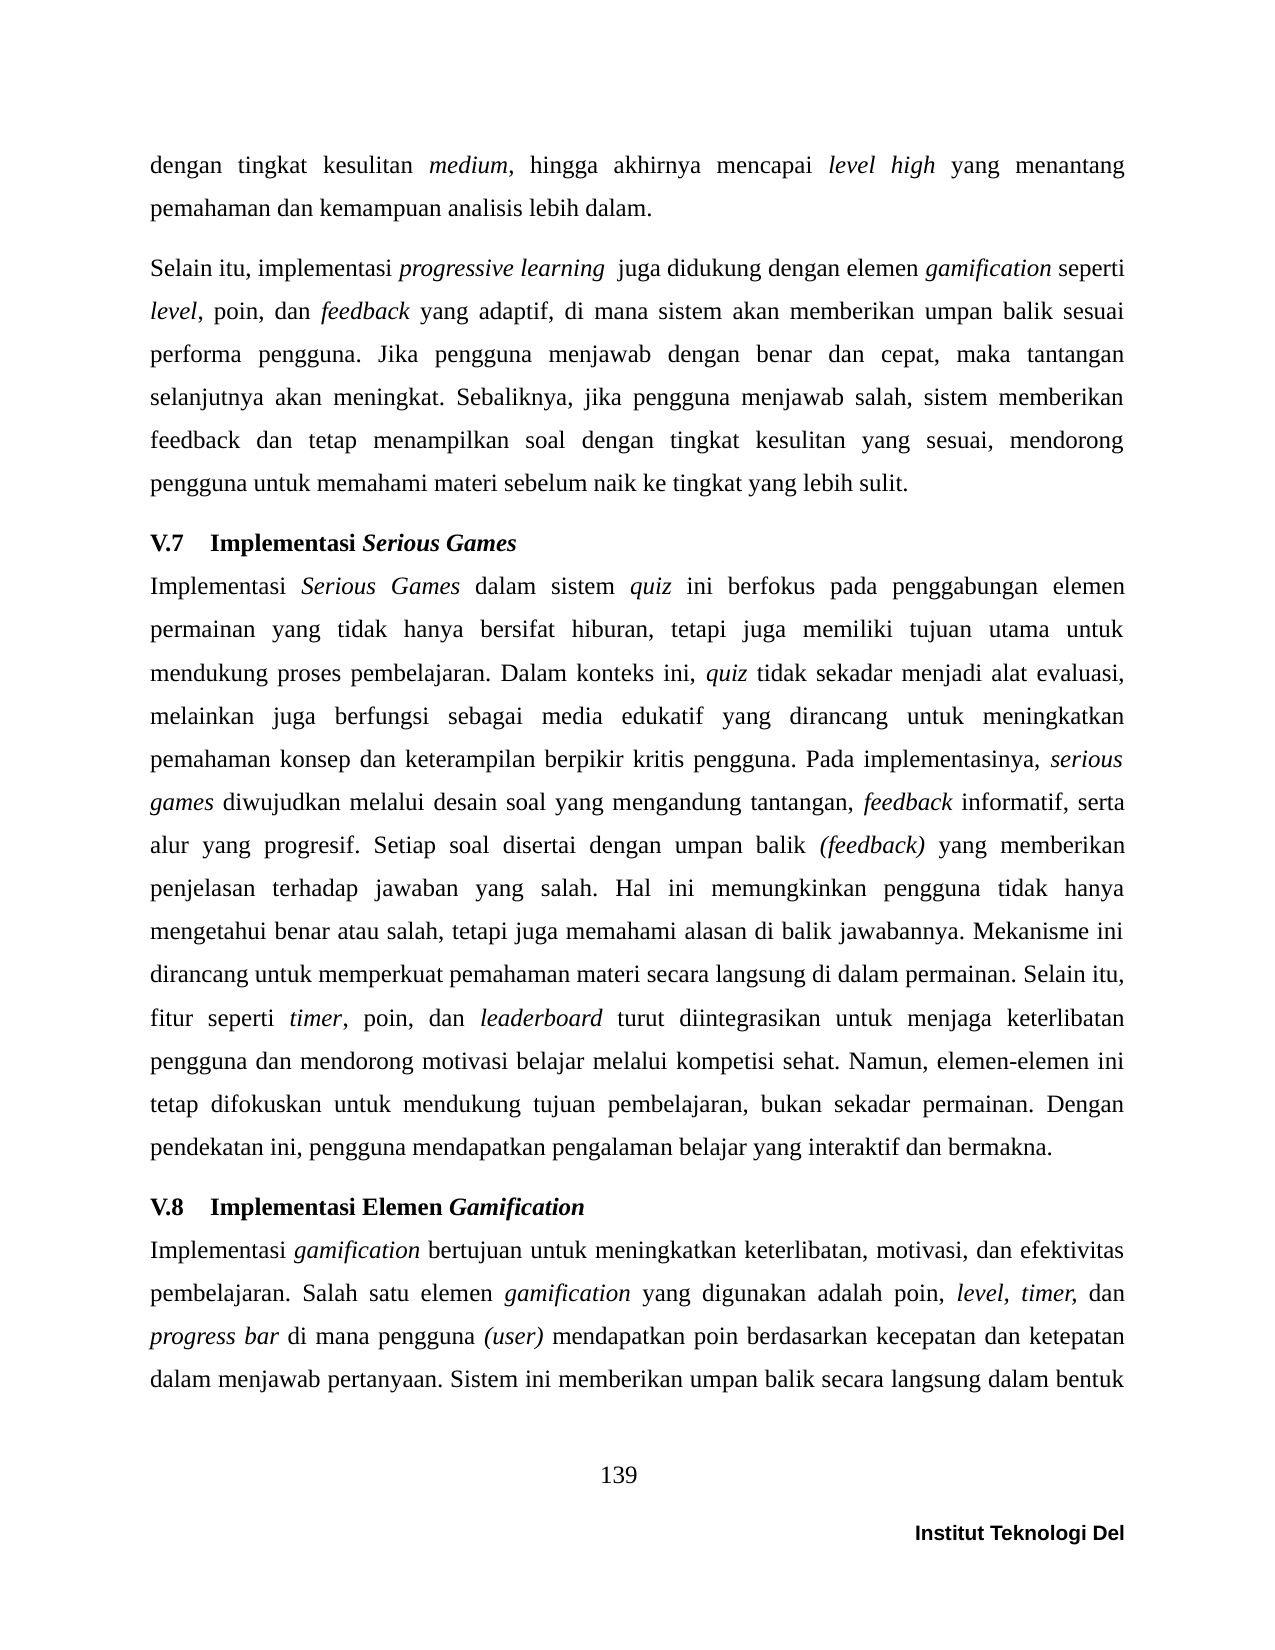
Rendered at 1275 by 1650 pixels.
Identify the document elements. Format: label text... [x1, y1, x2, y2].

subtitle Implementasi Elemen Gamification [150, 1192, 1125, 1221]
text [150, 150, 1125, 222]
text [150, 1235, 1125, 1393]
text Implementasi Serious Games dalam sistem quiz ini berfokus pada penggabungan elemen permainan yang tidak hanya bersifat hiburan, tetapi juga memiliki tujuan utama untuk mendukung proses pembelajaran. Dalam konteks ini, quiz tidak sekadar menjadi alat evaluasi, melainkan juga berfungsi sebagai media edukatif yang dirancang untuk meningkatkan pemahaman konsep dan keterampilan berpikir kritis pengguna. Pada implementasinya, serious games diwujudkan melalui desain soal yang mengandung tantangan, feedback informatif, serta alur yang progresif. Setiap soal disertai dengan umpan balik (feedback) yang memberikan penjelasan terhadap jawaban yang salah. Hal ini memungkinkan pengguna tidak hanya mengetahui benar atau salah, tetapi juga memahami alasan di balik jawabannya. Mekanisme ini dirancang untuk memperkuat pemahaman materi secara langsung di dalam permainan. Selain itu, fitur seperti timer, poin, dan leaderboard turut diintegrasikan untuk menjaga keterlibatan pengguna dan mendorong motivasi belajar melalui kompetisi sehat. Namun, elemen-elemen ini tetap difokuskan untuk mendukung tujuan pembelajaran, bukan sekadar permainan. Dengan pendekatan ini, pengguna mendapatkan pengalaman belajar yang interaktif dan bermakna. [150, 571, 1125, 1161]
text Selain itu, implementasi progressive learning juga didukung dengan elemen gamification seperti level, poin, dan feedback yang adaptif, di mana sistem akan memberikan umpan balik sesuai performa pengguna. Jika pengguna menjawab dengan benar dan cepat, maka tantangan selanjutnya akan meningkat. Sebaliknya, jika pengguna menjawab salah, sistem memberikan feedback dan tetap menampilkan soal dengan tingkat kesulitan yang sesuai, mendorong pengguna untuk memahami materi sebelum naik ke tingkat yang lebih sulit. [150, 253, 1125, 497]
subtitle Implementasi Serious Games [150, 528, 1125, 557]
